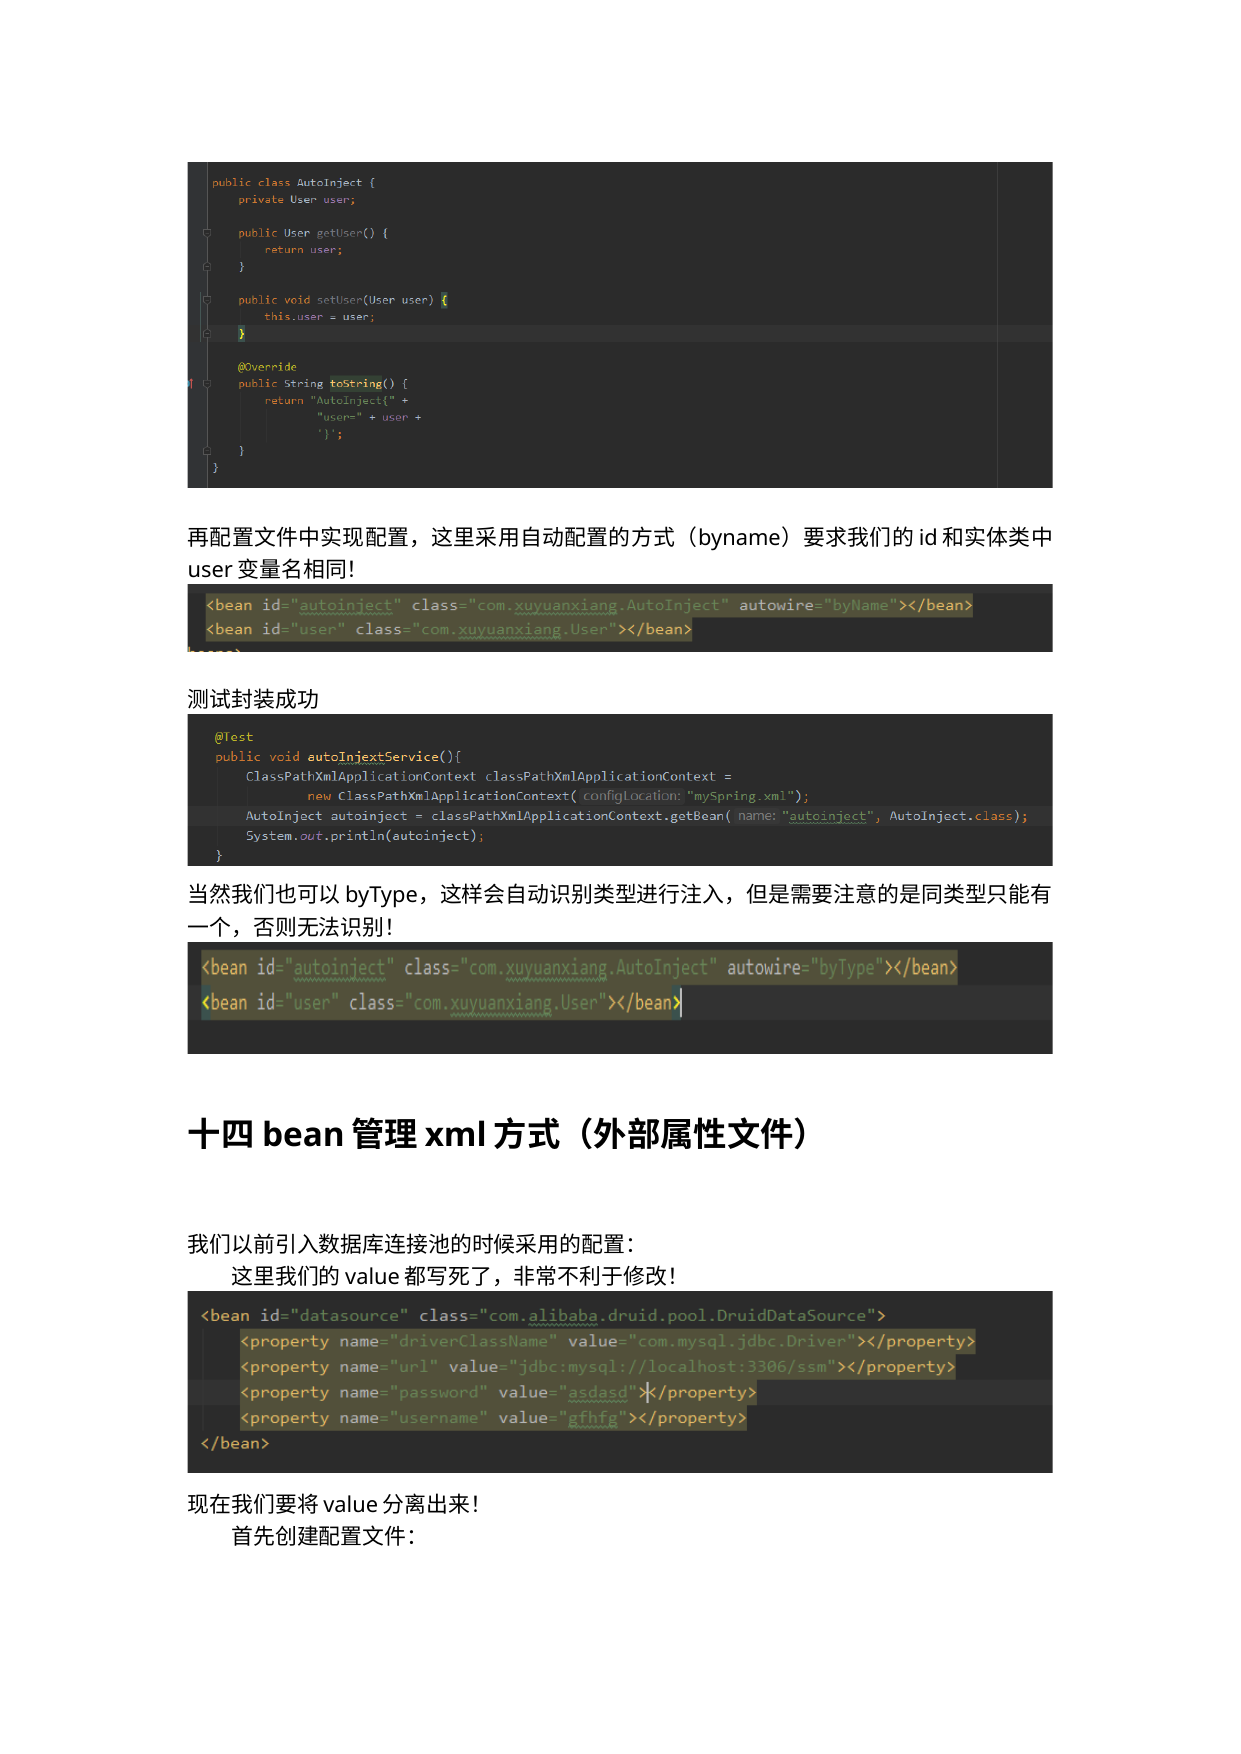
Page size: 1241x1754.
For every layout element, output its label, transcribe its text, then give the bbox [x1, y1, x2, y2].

subtitle 十四 bean管理xml方式（外部属性文件） [187, 1099, 1053, 1164]
picture [187, 1291, 1053, 1473]
text 测试封装成功 [187, 682, 1053, 714]
picture [187, 584, 1053, 652]
picture [187, 714, 1053, 866]
text 首先创建配置文件： [187, 1519, 1053, 1551]
picture [187, 942, 1053, 1054]
text 现在我们要将value分离出来！ [187, 1486, 1053, 1519]
picture [187, 162, 1053, 488]
text 我们以前引入数据库连接池的时候采用的配置： [187, 1226, 1053, 1259]
text 当然我们也可以byType，这样会自动识别类型进行注入，但是需要注意的是同类型只能有一个，否则无法识别！ [187, 877, 1053, 942]
text 这里我们的value都写死了，非常不利于修改！ [187, 1259, 1053, 1291]
text 再配置文件中实现配置，这里采用自动配置的方式（byname）要求我们的id和实体类中user变量名相同！ [187, 519, 1053, 584]
